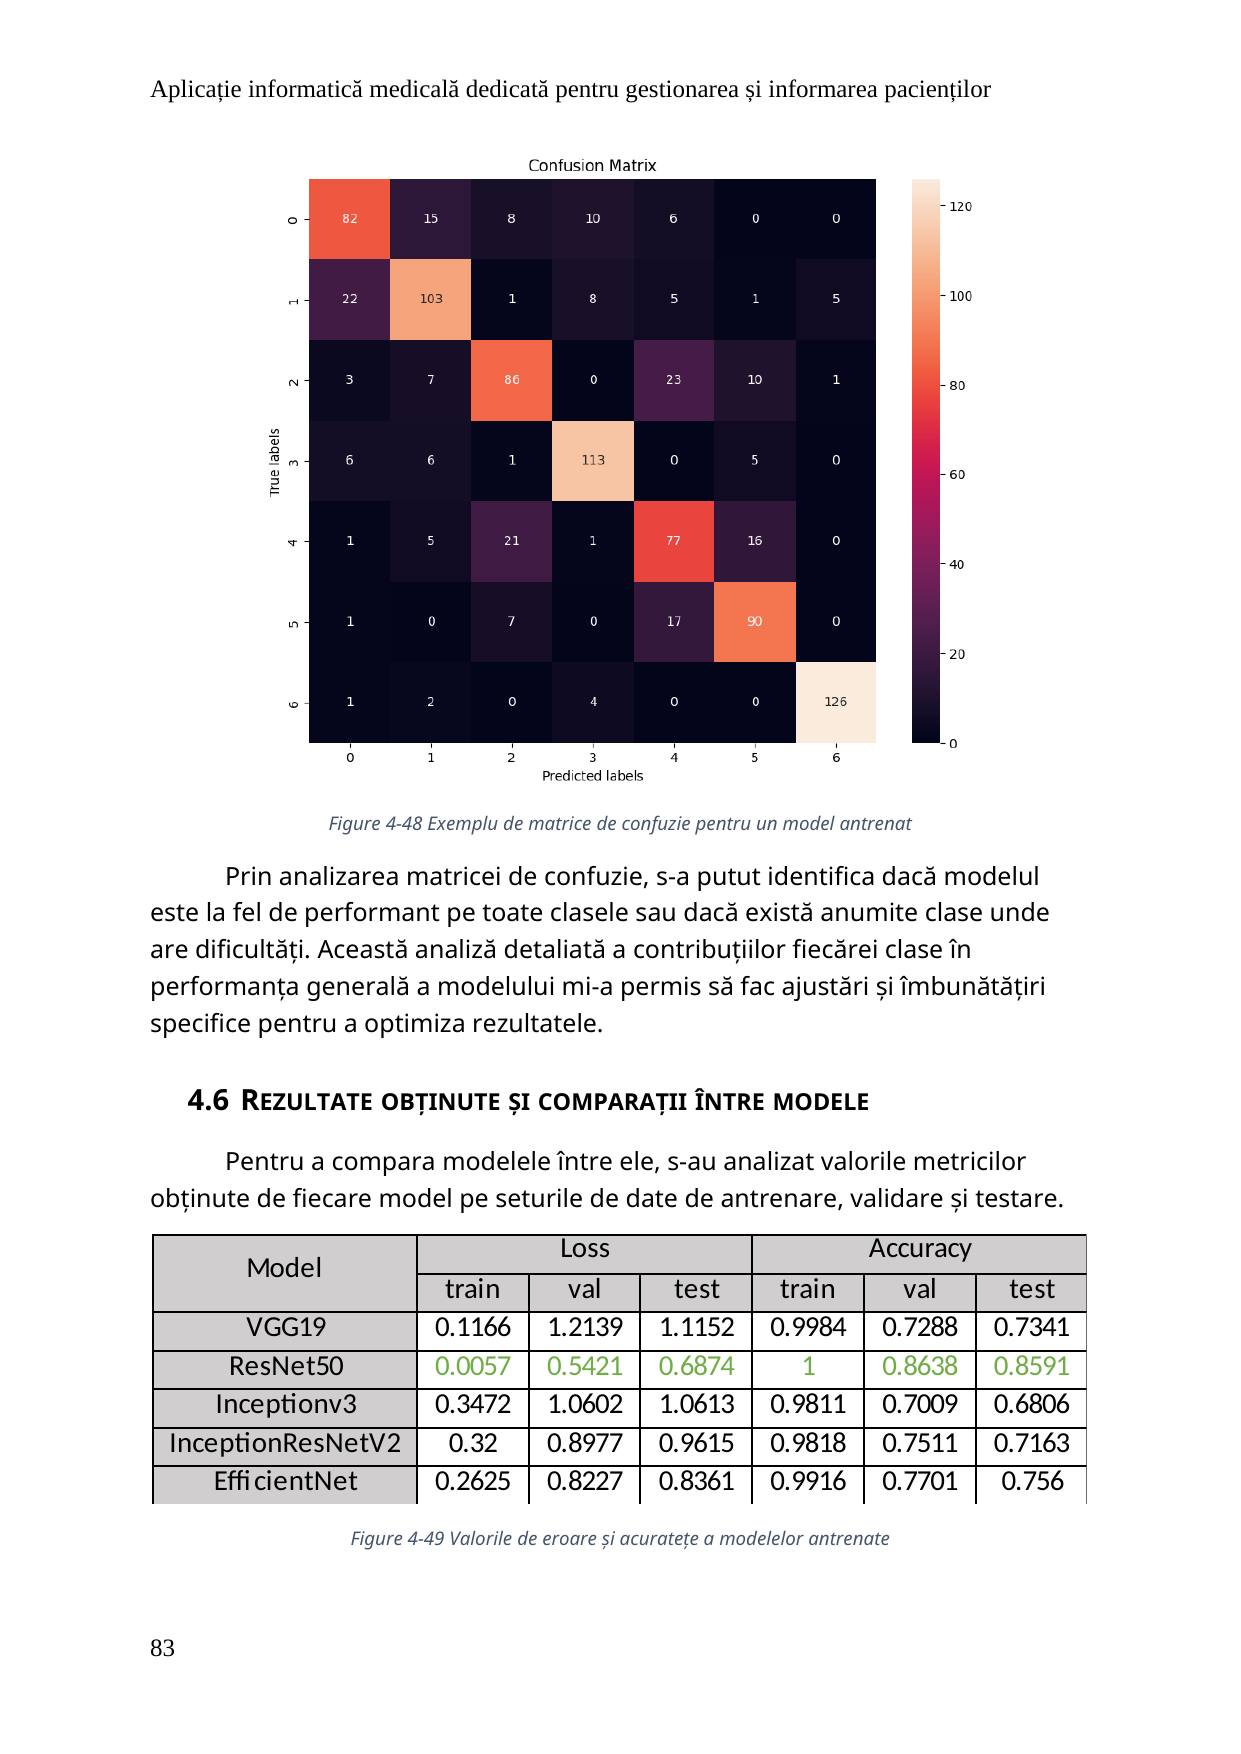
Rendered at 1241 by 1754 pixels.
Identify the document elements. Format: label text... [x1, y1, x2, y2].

text Pentru a compara modelele între ele, s-au analizat valorile metricilor obținute de fiecare model pe seturile de date de antrenare, validare și testare. [150, 1144, 1090, 1215]
picture [260, 150, 980, 791]
text Prin analizarea matricei de confuzie, s-a putut identifica dacă modelul este la fel de performant pe toate clasele sau dacă există anumite clase unde are dificultăți. Această analiză detaliată a contribuțiilor fiecărei clase în performanța generală a modelului mi-a permis să fac ajustări și îmbunătățiri specifice pentru a optimiza rezultatele. [150, 858, 1090, 1039]
subtitle Rezultate obținute și comparații între modele [187, 1080, 1090, 1119]
